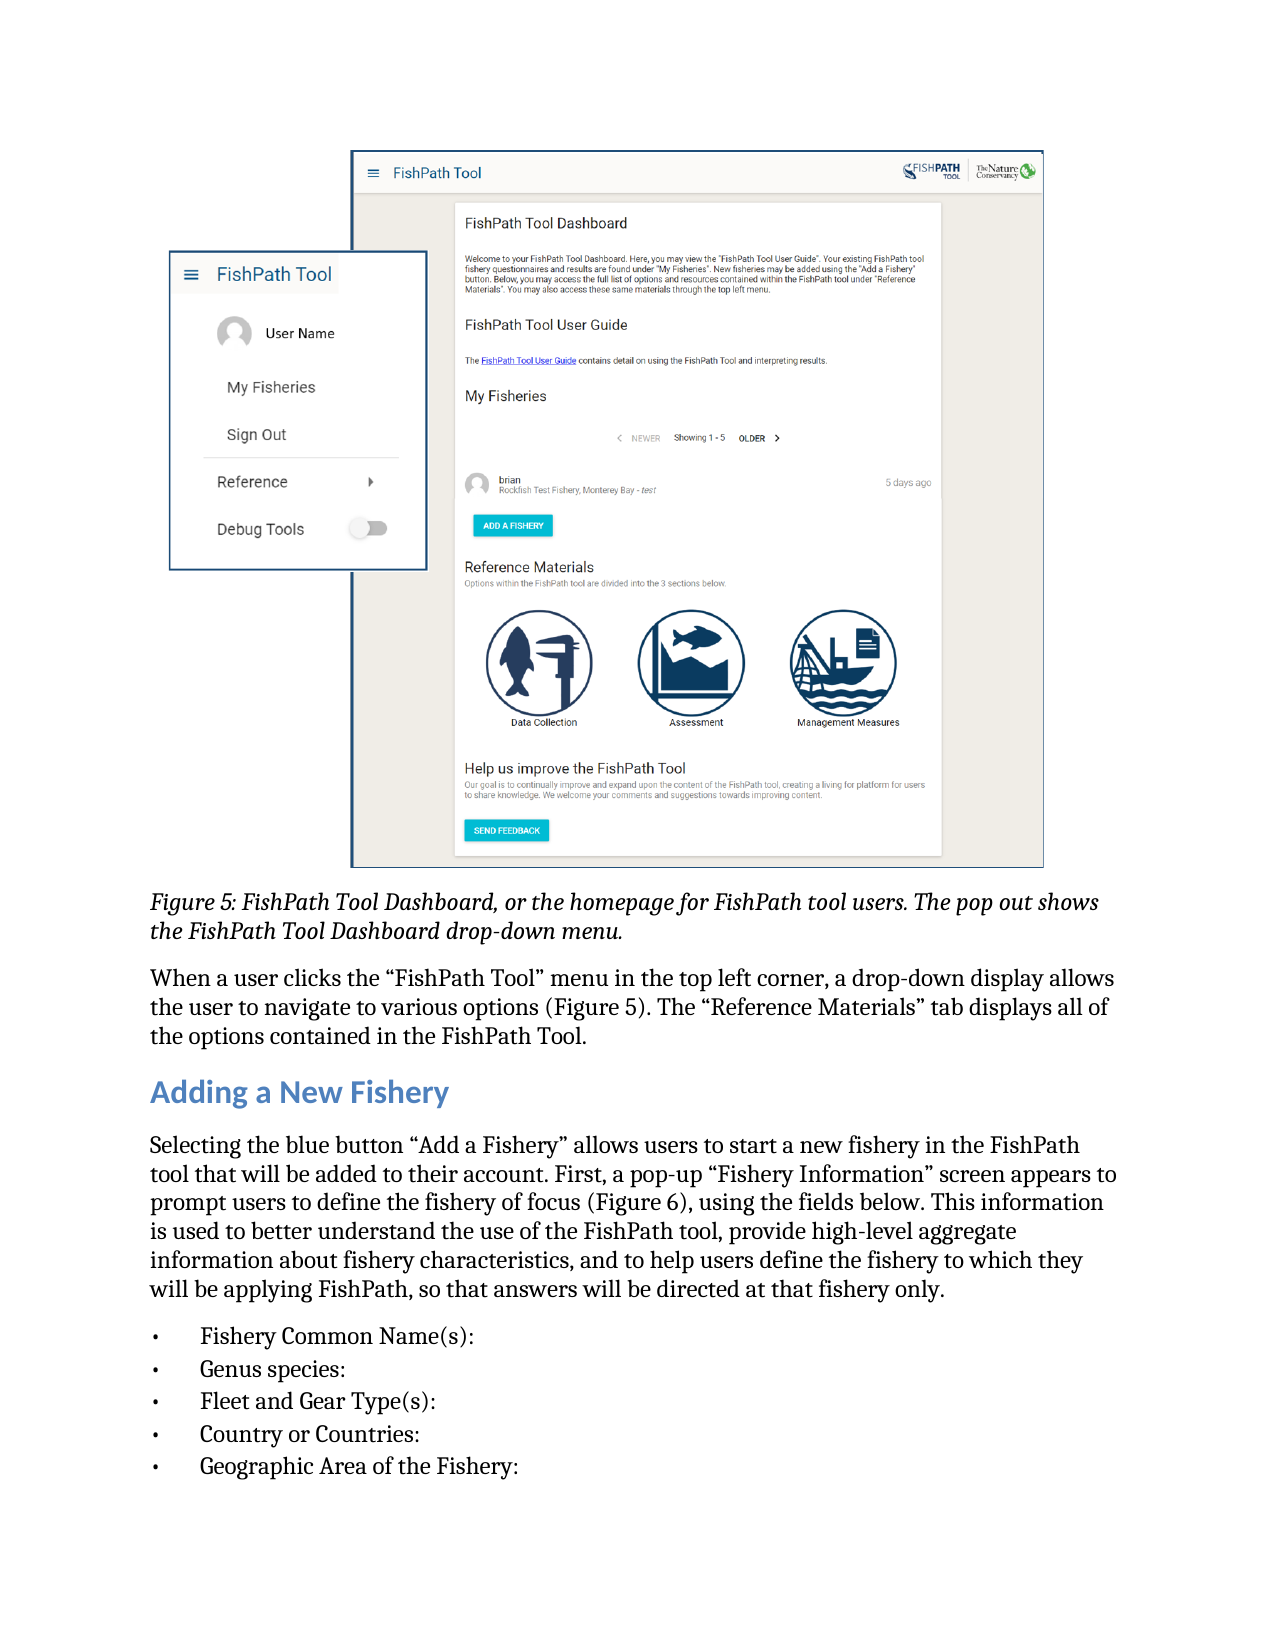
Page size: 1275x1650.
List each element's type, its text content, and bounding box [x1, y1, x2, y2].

list Fleet and Gear Type(s): [150, 1387, 1125, 1416]
subtitle Adding a New Fishery [150, 1071, 1125, 1112]
list Geographic Area of the Fishery: [150, 1452, 1125, 1481]
list Genus species: [150, 1354, 1125, 1383]
picture [168, 150, 1044, 868]
text When a user clicks the “FishPath Tool” menu in the top left corner, a drop-down display allows the user to navigate to various options (Figure 5). The “Reference Materials” tab displays all of the options contained in the FishPath Tool. [150, 964, 1125, 1051]
text Selecting the blue button “Add a Fishery” allows users to start a new fishery in the FishPath tool that will be added to their account. First, a pop-up “Fishery Information” screen appears to prompt users to define the fishery of focus (Figure 6), using the fields below. This information is used to better understand the use of the FishPath tool, provide high-level aggregate information about fishery characteristics, and to help users define the fishery to which they will be applying FishPath, so that answers will be directed at that fishery only. [150, 1131, 1125, 1303]
text Figure 5: FishPath Tool Dashboard, or the homepage for FishPath tool users. The pop out shows the FishPath Tool Dashboard drop-down menu. [150, 888, 1125, 946]
list Country or Countries: [150, 1419, 1125, 1448]
list Fishery Common Name(s): [150, 1322, 1125, 1351]
